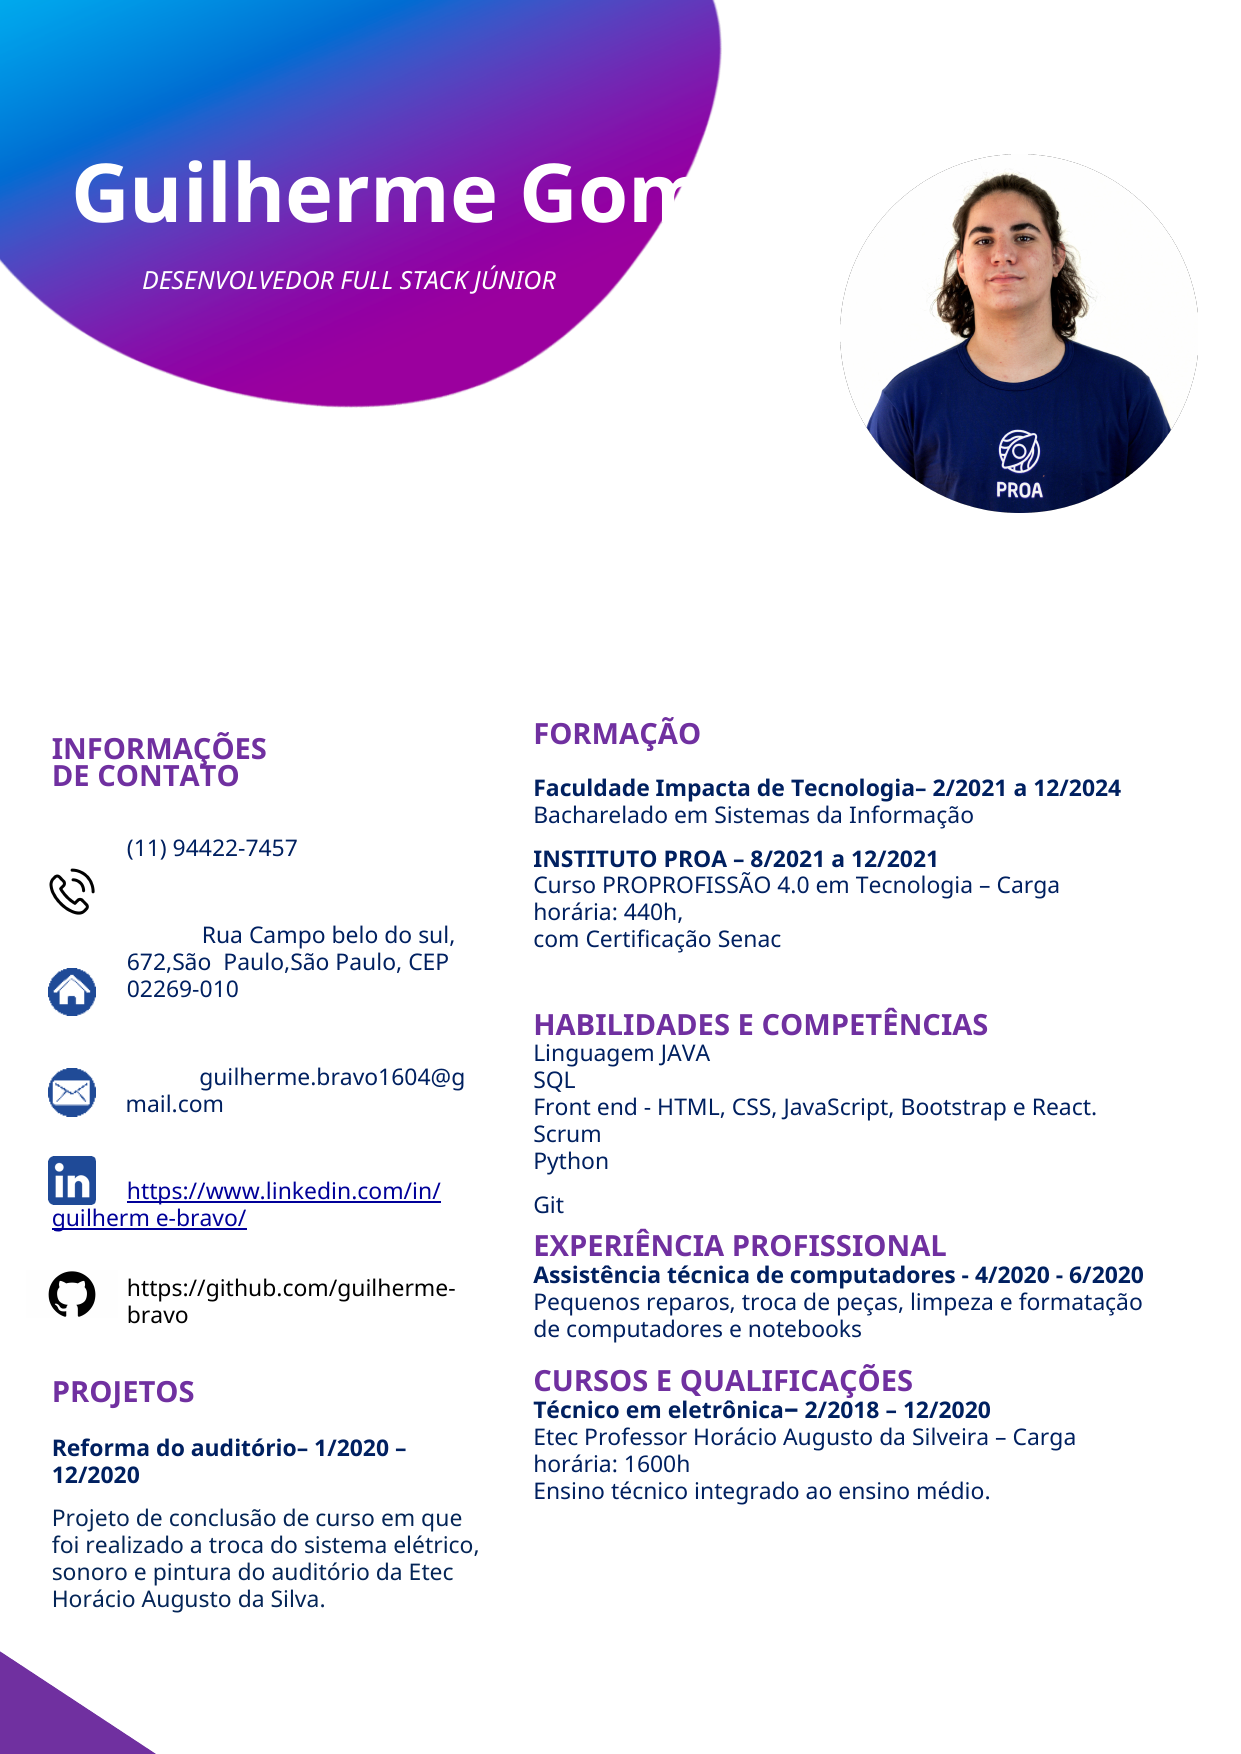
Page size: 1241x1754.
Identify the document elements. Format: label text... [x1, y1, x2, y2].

picture [48, 867, 96, 916]
picture [48, 1068, 96, 1117]
picture [48, 1156, 96, 1205]
text DESENVOLVEDOR FULL STACK JÚNIOR [142, 263, 840, 297]
text Guilherme Gomes [71, 136, 1063, 246]
picture [840, 154, 1198, 513]
picture [0, 0, 837, 595]
picture [26, 1270, 118, 1318]
picture [48, 968, 96, 1016]
